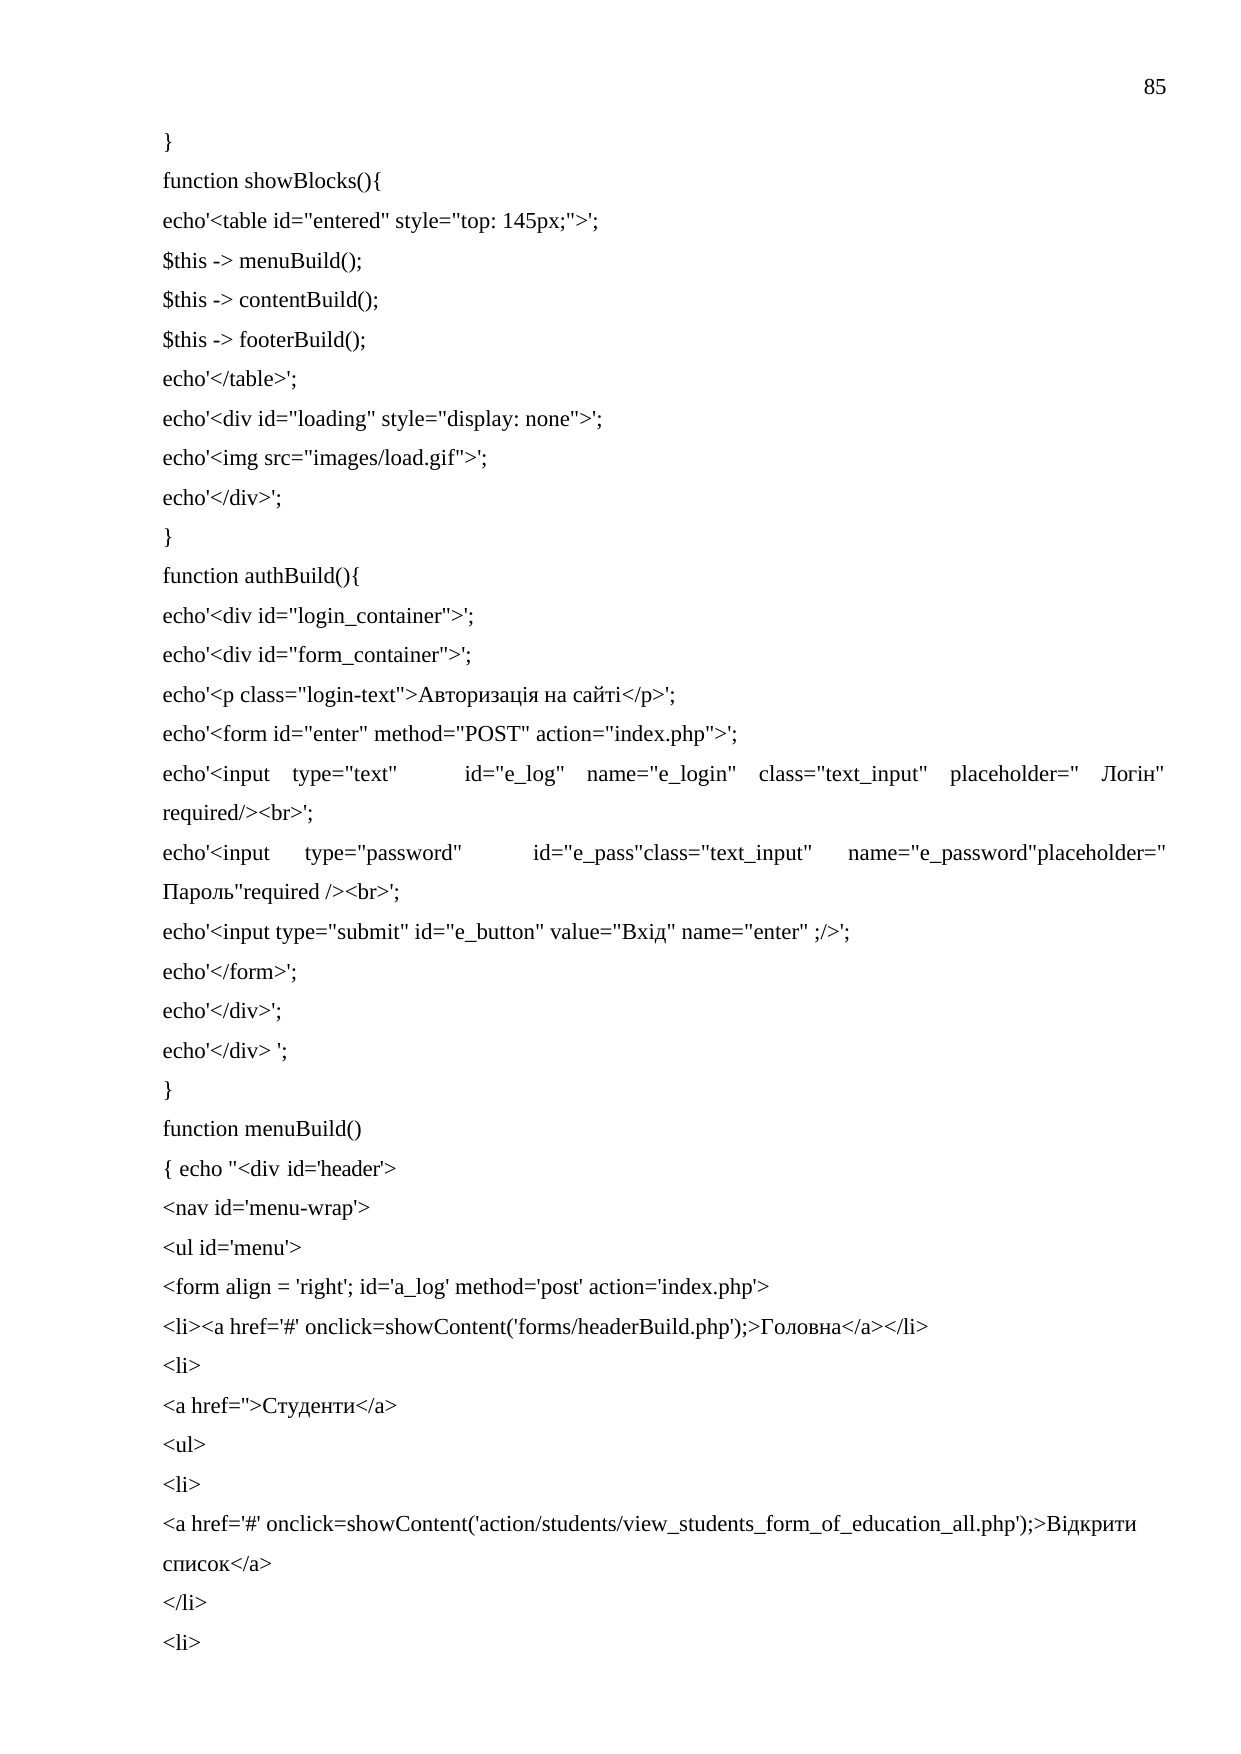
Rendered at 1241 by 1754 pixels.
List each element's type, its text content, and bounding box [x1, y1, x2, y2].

text </li> [162, 1589, 1221, 1616]
text echo'<div id="login_container">'; echo'<div id="form_container">'; [162, 602, 476, 668]
text echo'<table id="entered" style="top: 145px;">'; [162, 207, 1221, 234]
text <li> [162, 1629, 1221, 1656]
text <a href='#' onclick=showContent('action/students/view_students_form_of_education_all.php');>Відкрити список</a> [162, 1510, 1221, 1576]
text <a href=''>Студенти</a> [162, 1392, 1221, 1418]
text } [162, 128, 1221, 154]
text <li> [162, 1471, 1221, 1497]
text <nav id='menu-wrap'> [162, 1194, 1221, 1221]
text function authBuild(){ [162, 563, 1221, 589]
text echo'</div>'; echo'</div> '; [162, 997, 289, 1063]
text } [162, 523, 1221, 549]
text function menuBuild(){ echo "<div id='header'> [162, 1116, 401, 1181]
text $this -> menuBuild(); [162, 247, 1221, 273]
text <li><a href='#' onclick=showContent('forms/headerBuild.php');>Головна</a></li> [162, 1313, 1221, 1339]
text echo'<p class="login-text">Авторизація на сайті</p>'; echo'<form id="enter" method="POST" action="index.php">'; [162, 681, 740, 747]
text echo'<input type="submit" id="e_button" value="Вхід" name="enter" ;/>'; echo'</form>'; [162, 918, 853, 984]
text Пароль"required /><br>'; [162, 878, 1221, 904]
text <ul id='menu'> [162, 1234, 1221, 1260]
text echo'<div id="loading" style="display: none">'; echo'<img src="images/load.gif">'; echo'</div>'; [162, 405, 605, 510]
text <form align = 'right'; id='a_log' method='post' action='index.php'> [162, 1273, 1221, 1300]
text $this -> footerBuild(); echo'</table>'; [162, 326, 421, 392]
text function showBlocks(){ [162, 167, 1221, 194]
text <ul> [162, 1431, 1221, 1458]
text <li> [162, 1352, 1221, 1379]
text echo'<input type="text" id="e_log" name="e_login" class="text_input" placeholder=" Логін" required/><br>'; [162, 760, 1167, 826]
text echo'<input type="password" id="e_pass"class="text_input" name="e_password"placeholder=" [162, 839, 1221, 865]
text } [162, 1076, 1221, 1102]
text $this -> contentBuild(); [162, 286, 1221, 313]
